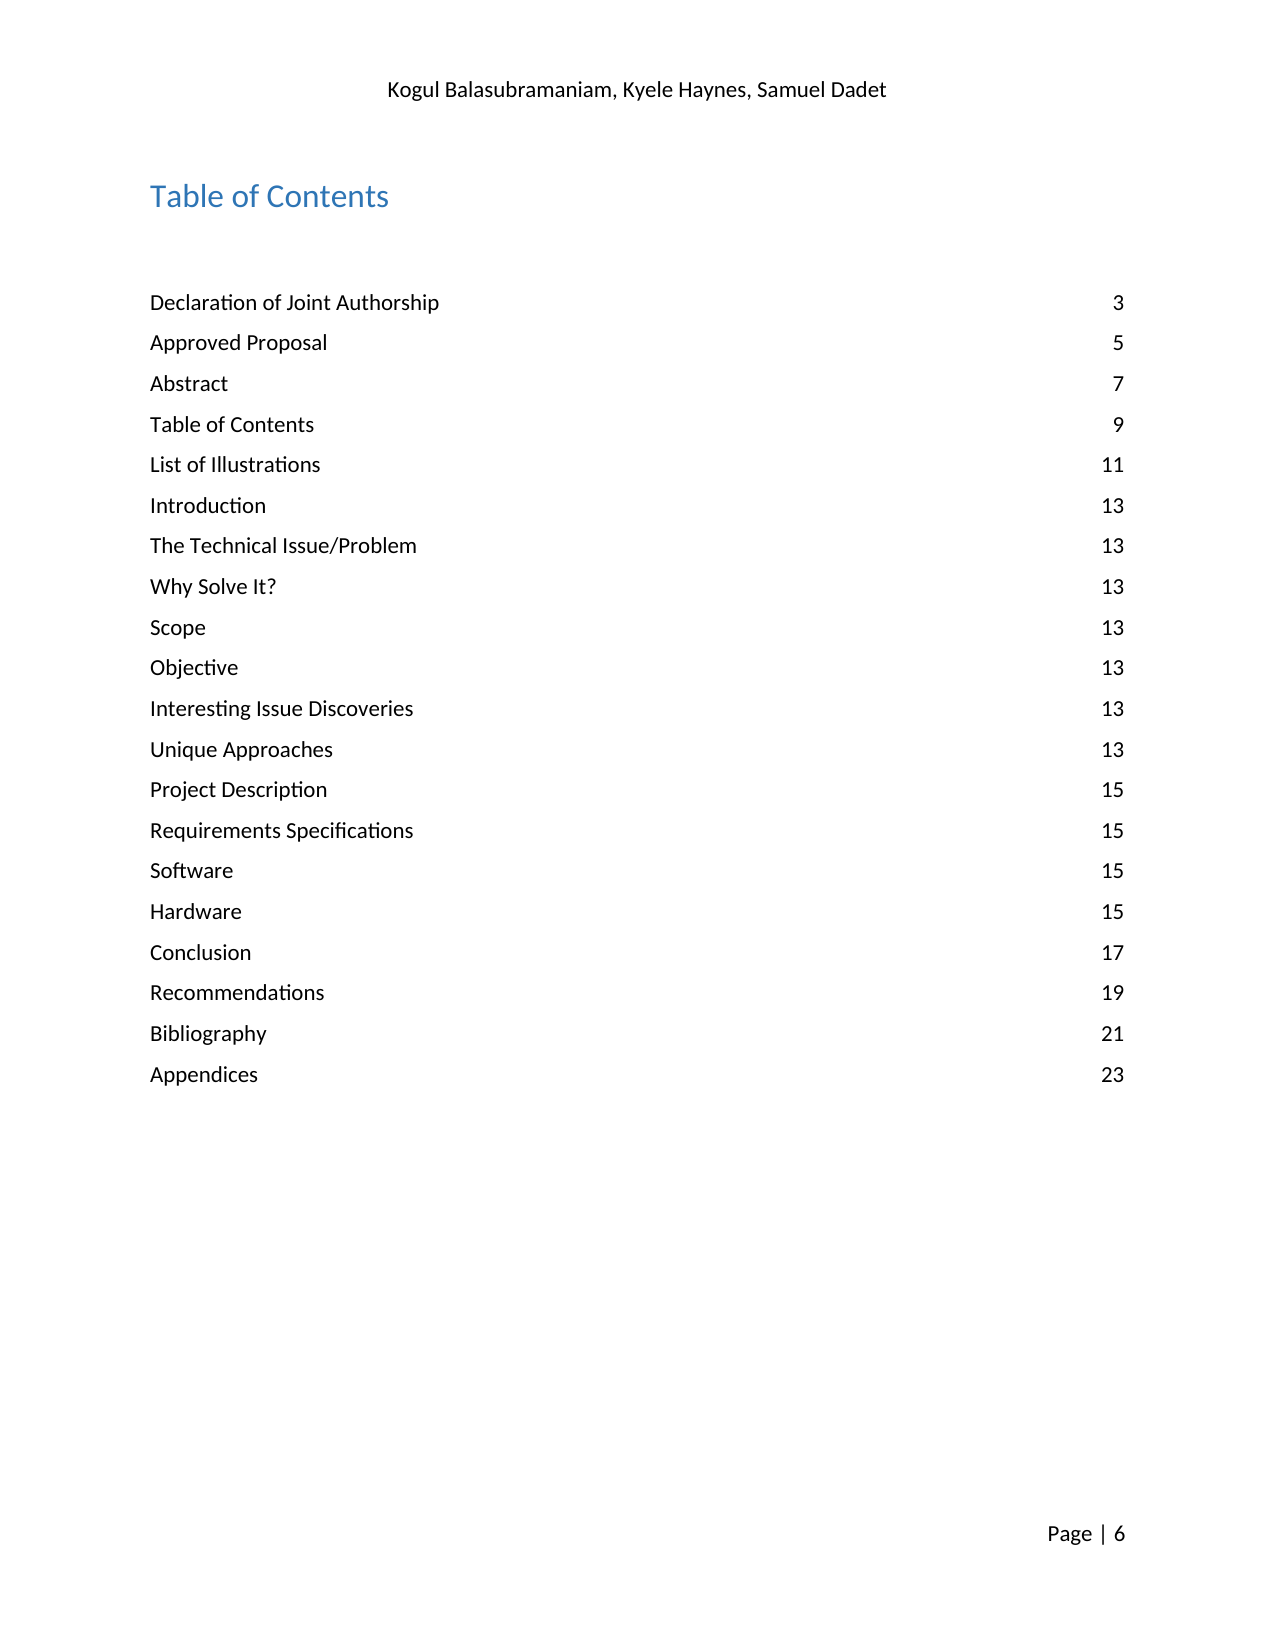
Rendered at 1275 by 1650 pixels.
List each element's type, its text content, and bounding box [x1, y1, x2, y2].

subtitle Table of Contents [150, 175, 1125, 216]
